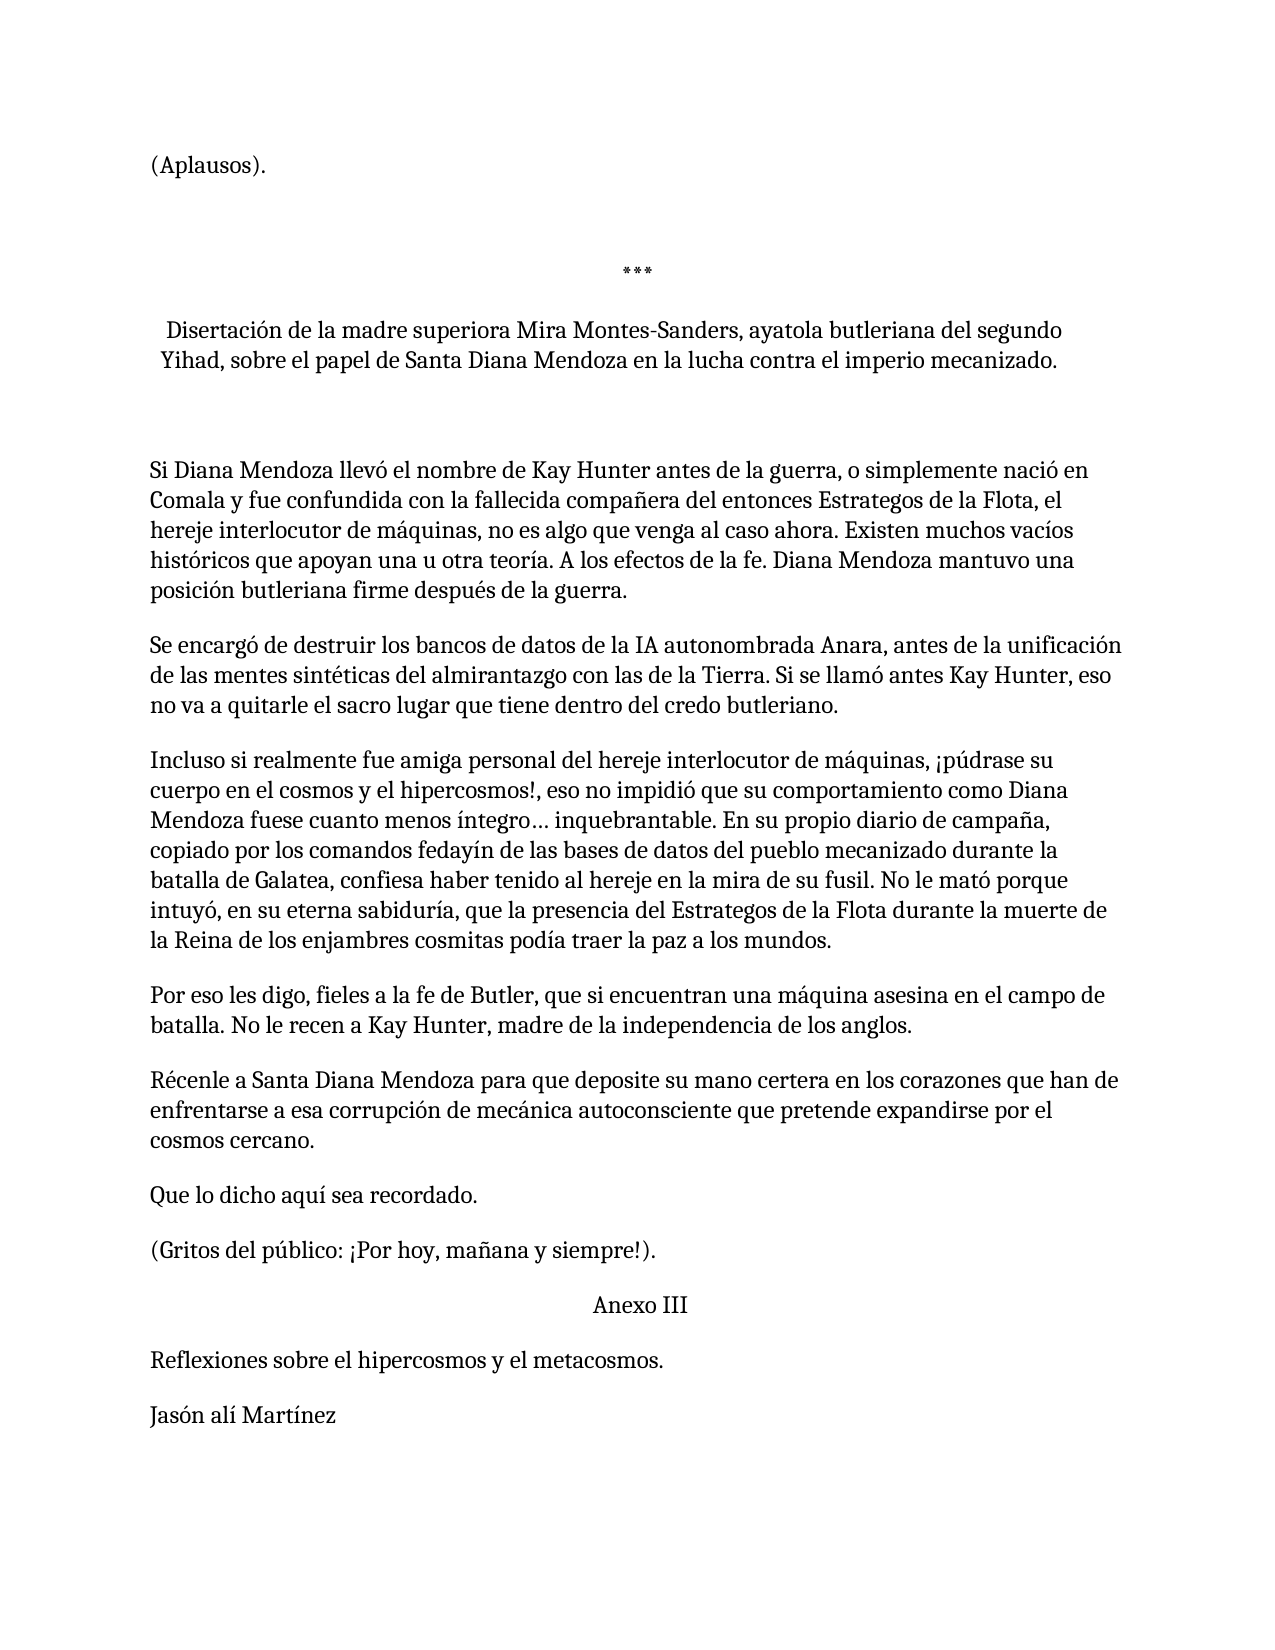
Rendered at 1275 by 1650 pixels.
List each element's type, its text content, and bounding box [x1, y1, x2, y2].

text Por eso les digo, fieles a la fe de Butler, que si encuentran una máquina asesina en el campo de batalla. No le recen a Kay Hunter, madre de la independencia de los anglos. [150, 980, 1125, 1040]
text *** [150, 260, 1125, 290]
text Anexo III [150, 1290, 1125, 1320]
text Si Diana Mendoza llevó el nombre de Kay Hunter antes de la guerra, o simplemente nació en Comala y fue confundida con la fallecida compañera del entonces Estrategos de la Flota, el hereje interlocutor de máquinas, no es algo que venga al caso ahora. Existen muchos vacíos históricos que apoyan una u otra teoría. A los efectos de la fe. Diana Mendoza mantuvo una posición butleriana firme después de la guerra. [150, 455, 1125, 605]
text (Gritos del público: ¡Por hoy, mañana y siempre!). [150, 1235, 1125, 1265]
text Récenle a Santa Diana Mendoza para que deposite su mano certera en los corazones que han de enfrentarse a esa corrupción de mecánica autoconsciente que pretende expandirse por el cosmos cercano. [150, 1065, 1125, 1155]
text (Aplausos). [150, 150, 1125, 180]
text Incluso si realmente fue amiga personal del hereje interlocutor de máquinas, ¡púdrase su cuerpo en el cosmos y el hipercosmos!, eso no impidió que su comportamiento como Diana Mendoza fuese cuanto menos íntegro… inquebrantable. En su propio diario de campaña, copiado por los comandos fedayín de las bases de datos del pueblo mecanizado durante la batalla de Galatea, confiesa haber tenido al hereje en la mira de su fusil. No le mató porque intuyó, en su eterna sabiduría, que la presencia del Estrategos de la Flota durante la muerte de la Reina de los enjambres cosmitas podía traer la paz a los mundos. [150, 745, 1125, 955]
text Se encargó de destruir los bancos de datos de la IA autonombrada Anara, antes de la unificación de las mentes sintéticas del almirantazgo con las de la Tierra. Si se llamó antes Kay Hunter, eso no va a quitarle el sacro lugar que tiene dentro del credo butleriano. [150, 630, 1125, 720]
text Que lo dicho aquí sea recordado. [150, 1180, 1125, 1210]
text Disertación de la madre superiora Mira Montes-Sanders, ayatola butleriana del segundo Yihad, sobre el papel de Santa Diana Mendoza en la lucha contra el imperio mecanizado. [160, 315, 1114, 375]
text Jasón alí Martínez [150, 1400, 1125, 1430]
text Reflexiones sobre el hipercosmos y el metacosmos. [150, 1345, 1125, 1375]
